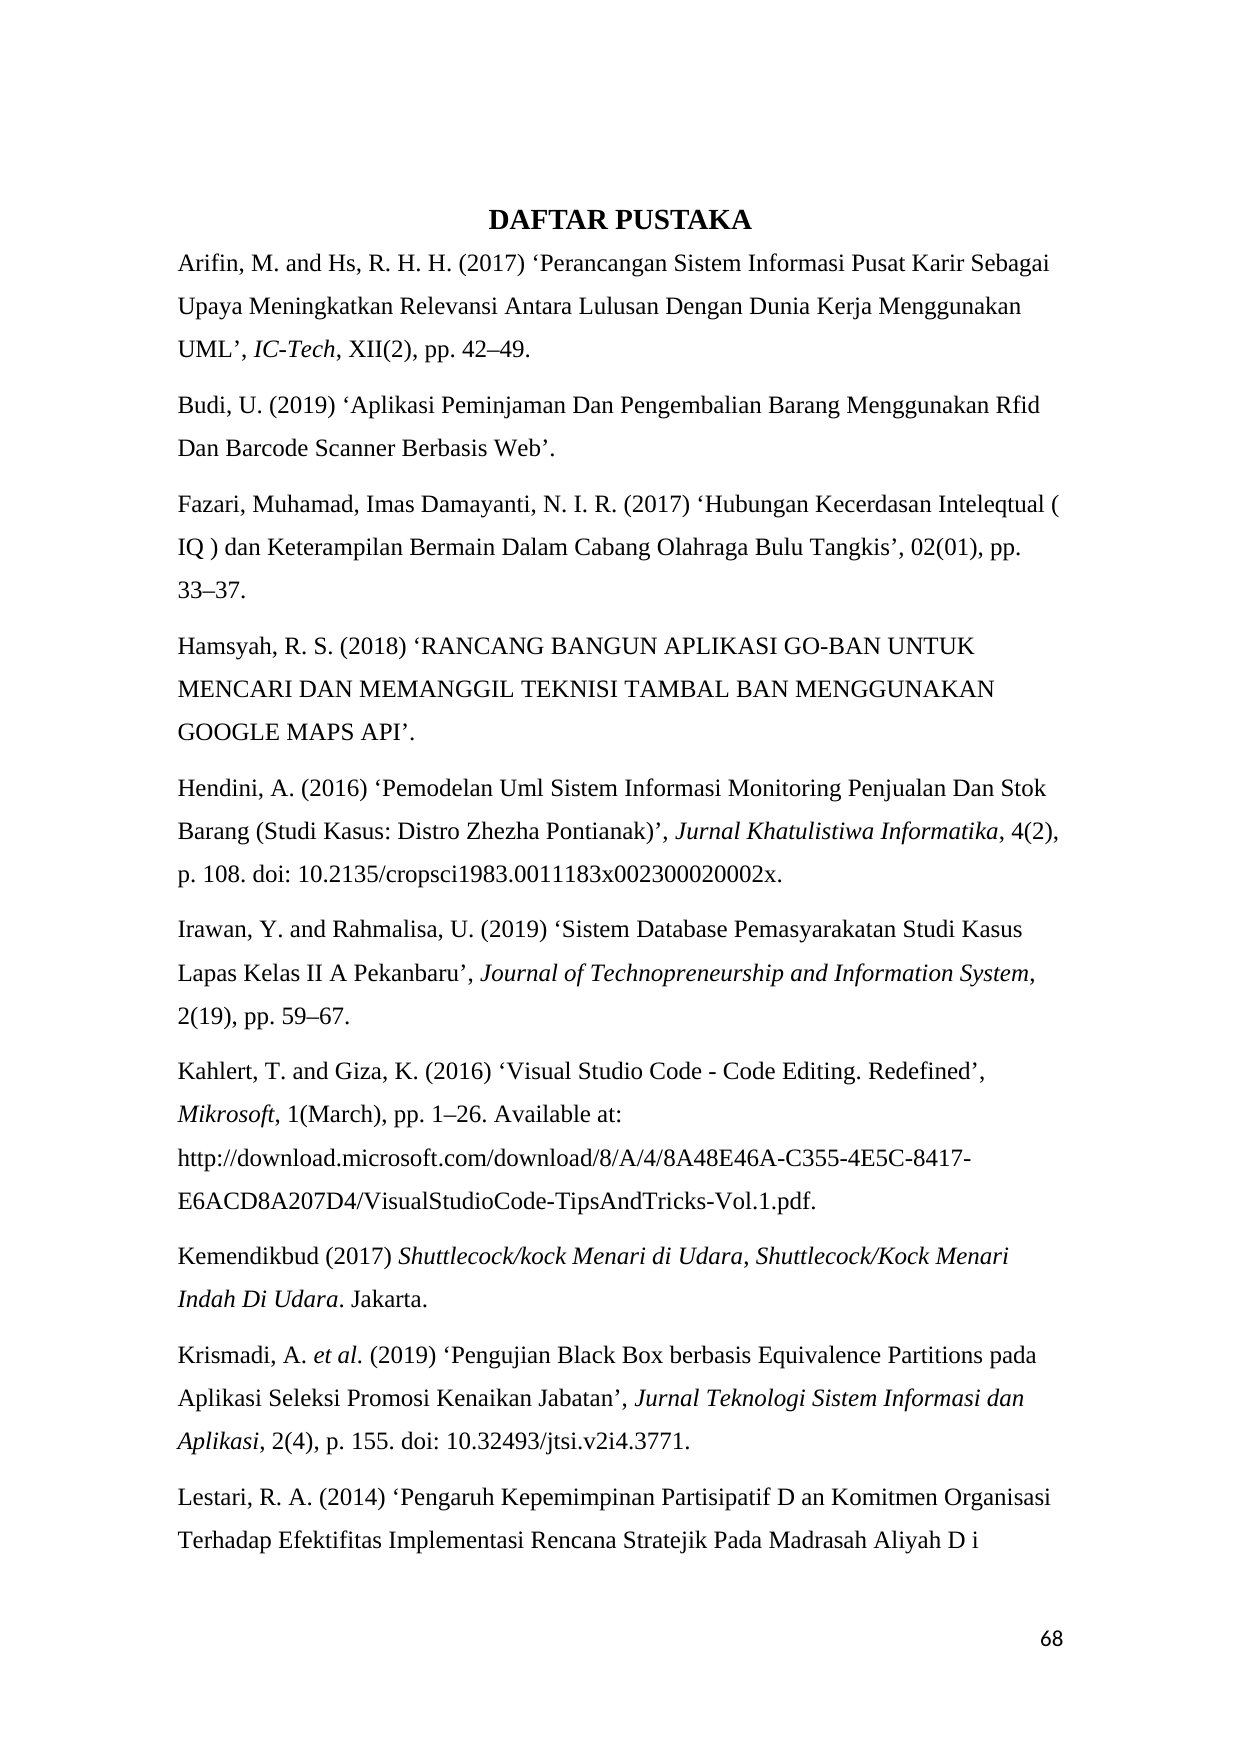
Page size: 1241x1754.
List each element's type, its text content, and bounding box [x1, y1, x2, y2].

text Fazari, Muhamad, Imas Damayanti, N. I. R. (2017) ‘Hubungan Kecerdasan Inteleqtual ( IQ ) dan Keterampilan Bermain Dalam Cabang Olahraga Bulu Tangkis’, 02(01), pp. 33–37. [177, 489, 1063, 604]
text Kahlert, T. and Giza, K. (2016) ‘Visual Studio Code - Code Editing. Redefined’, Mikrosoft, 1(March), pp. 1–26. Available at: http://download.microsoft.com/download/8/A/4/8A48E46A-C355-4E5C-8417-E6ACD8A207D4/VisualStudioCode-TipsAndTricks-Vol.1.pdf. [177, 1056, 1063, 1214]
text Hamsyah, R. S. (2018) ‘RANCANG BANGUN APLIKASI GO-BAN UNTUK MENCARI DAN MEMANGGIL TEKNISI TAMBAL BAN MENGGUNAKAN GOOGLE MAPS API’. [177, 631, 1063, 746]
text Budi, U. (2019) ‘Aplikasi Peminjaman Dan Pengembalian Barang Menggunakan Rfid Dan Barcode Scanner Berbasis Web’. [177, 390, 1063, 462]
text Arifin, M. and Hs, R. H. H. (2017) ‘Perancangan Sistem Informasi Pusat Karir Sebagai Upaya Meningkatkan Relevansi Antara Lulusan Dengan Dunia Kerja Menggunakan UML’, IC-Tech, XII(2), pp. 42–49. [177, 248, 1063, 363]
text Krismadi, A. et al. (2019) ‘Pengujian Black Box berbasis Equivalence Partitions pada Aplikasi Seleksi Promosi Kenaikan Jabatan’, Jurnal Teknologi Sistem Informasi dan Aplikasi, 2(4), p. 155. doi: 10.32493/jtsi.v2i4.3771. [177, 1340, 1063, 1455]
text Hendini, A. (2016) ‘Pemodelan Uml Sistem Informasi Monitoring Penjualan Dan Stok Barang (Studi Kasus: Distro Zhezha Pontianak)’, Jurnal Khatulistiwa Informatika, 4(2), p. 108. doi: 10.2135/cropsci1983.0011183x002300020002x. [177, 773, 1063, 888]
text Irawan, Y. and Rahmalisa, U. (2019) ‘Sistem Database Pemasyarakatan Studi Kasus Lapas Kelas II A Pekanbaru’, Journal of Technopreneurship and Information System, 2(19), pp. 59–67. [177, 914, 1063, 1029]
text Kemendikbud (2017) Shuttlecock/kock Menari di Udara, Shuttlecock/Kock Menari Indah Di Udara. Jakarta. [177, 1241, 1063, 1313]
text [177, 1482, 1063, 1554]
subtitle DAFTAR PUSTAKA [177, 202, 1063, 236]
